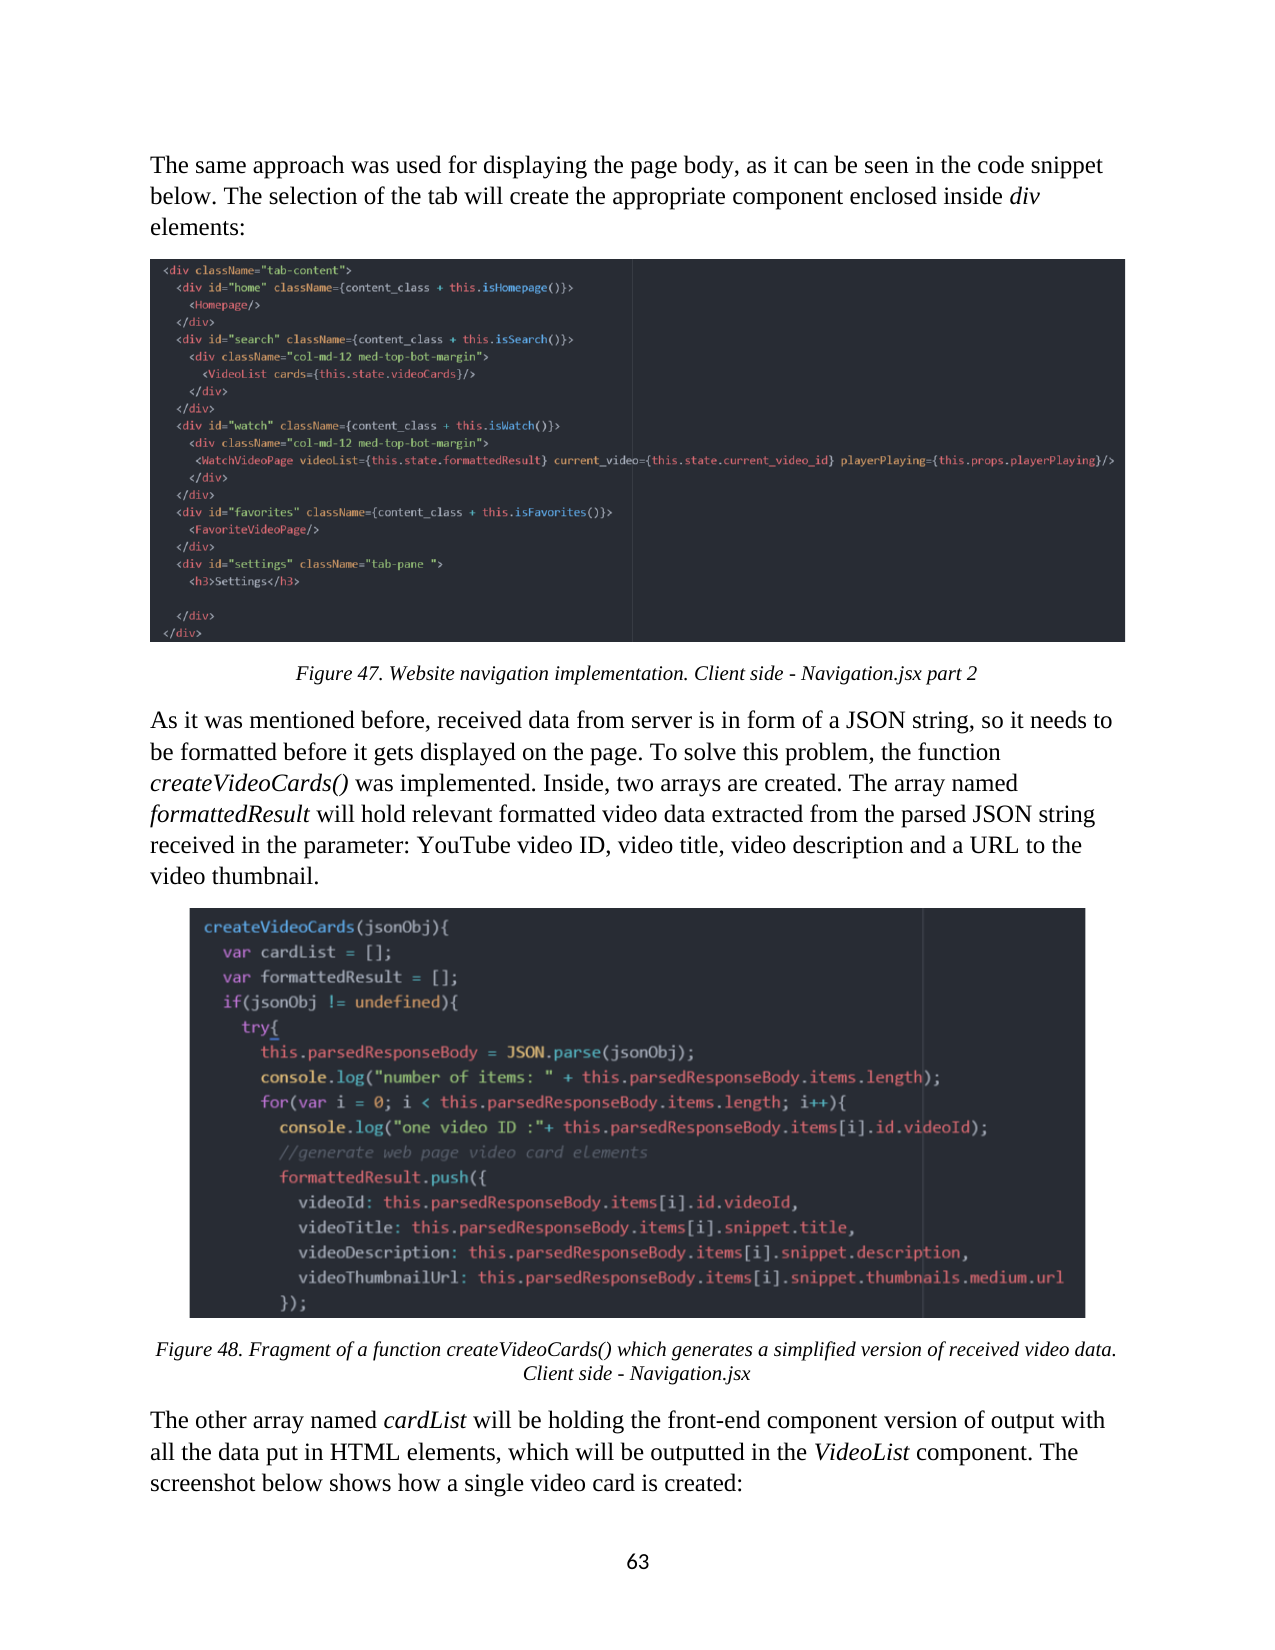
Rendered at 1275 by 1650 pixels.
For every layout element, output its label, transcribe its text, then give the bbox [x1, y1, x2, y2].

text The same approach was used for displaying the page body, as it can be seen in the code snippet below. The selection of the tab will create the appropriate component enclosed inside div elements: [150, 150, 1125, 241]
text As it was mentioned before, received data from server is in form of a JSON string, so it needs to be formatted before it gets displayed on the page. To solve this problem, the function createVideoCards() was implemented. Inside, two arrays are created. The array named formattedResult will hold relevant formatted video data extracted from the parsed JSON string received in the parameter: YouTube video ID, video title, video description and a URL to the video thumbnail. [150, 706, 1125, 889]
picture [189, 908, 1086, 1318]
text The other array named cardList will be holding the front-end component version of output with all the data put in HTML elements, which will be outputted in the VideoList component. The screenshot below shows how a single video card is created: [150, 1406, 1125, 1496]
picture [150, 259, 1125, 642]
